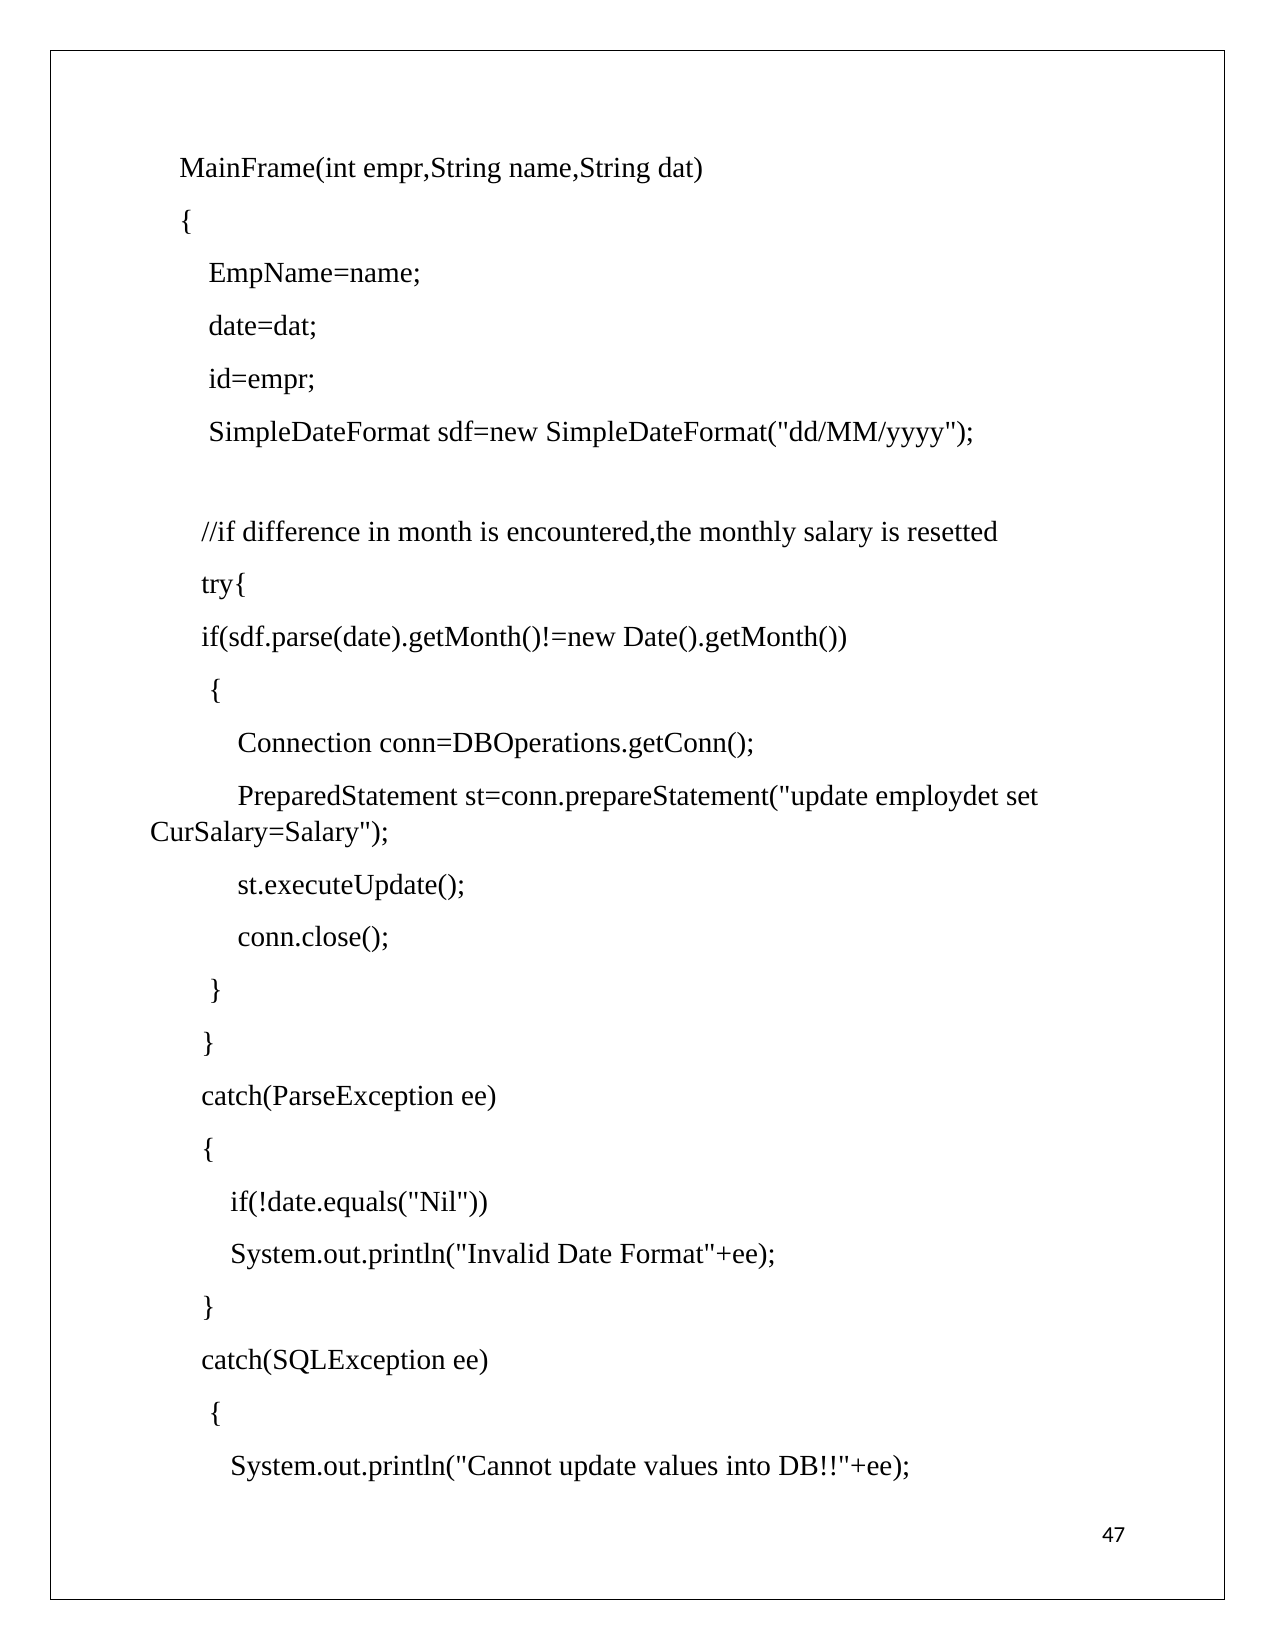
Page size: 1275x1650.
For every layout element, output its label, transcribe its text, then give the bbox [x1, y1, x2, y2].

text { [150, 203, 1125, 236]
text } [150, 972, 1125, 1006]
text EmpName=name; [150, 256, 1125, 289]
text { [150, 1131, 1125, 1164]
text catch(SQLException ee) [150, 1342, 1125, 1376]
text SimpleDateFormat sdf=new SimpleDateFormat("dd/MM/yyyy"); [150, 414, 1125, 448]
text conn.close(); [150, 919, 1125, 953]
text catch(ParseException ee) [150, 1078, 1125, 1112]
text PreparedStatement st=conn.prepareStatement("update employdet set CurSalary=Salary"); [150, 778, 1125, 847]
text System.out.println("Cannot update values into DB!!"+ee); [150, 1448, 1125, 1481]
text date=dat; [150, 308, 1125, 342]
text System.out.println("Invalid Date Format"+ee); [150, 1236, 1125, 1270]
text } [150, 1025, 1125, 1059]
text { [150, 672, 1125, 706]
text try{ [150, 567, 1125, 600]
text id=empr; [150, 361, 1125, 395]
text if(!date.equals("Nil")) [150, 1184, 1125, 1217]
text MainFrame(int empr,String name,String dat) [150, 150, 1125, 183]
text st.executeUpdate(); [150, 867, 1125, 900]
text { [150, 1395, 1125, 1428]
text //if difference in month is encountered,the monthly salary is resetted [150, 514, 1125, 547]
text if(sdf.parse(date).getMonth()!=new Date().getMonth()) [150, 619, 1125, 653]
text Connection conn=DBOperations.getConn(); [150, 725, 1125, 758]
text } [150, 1289, 1125, 1323]
